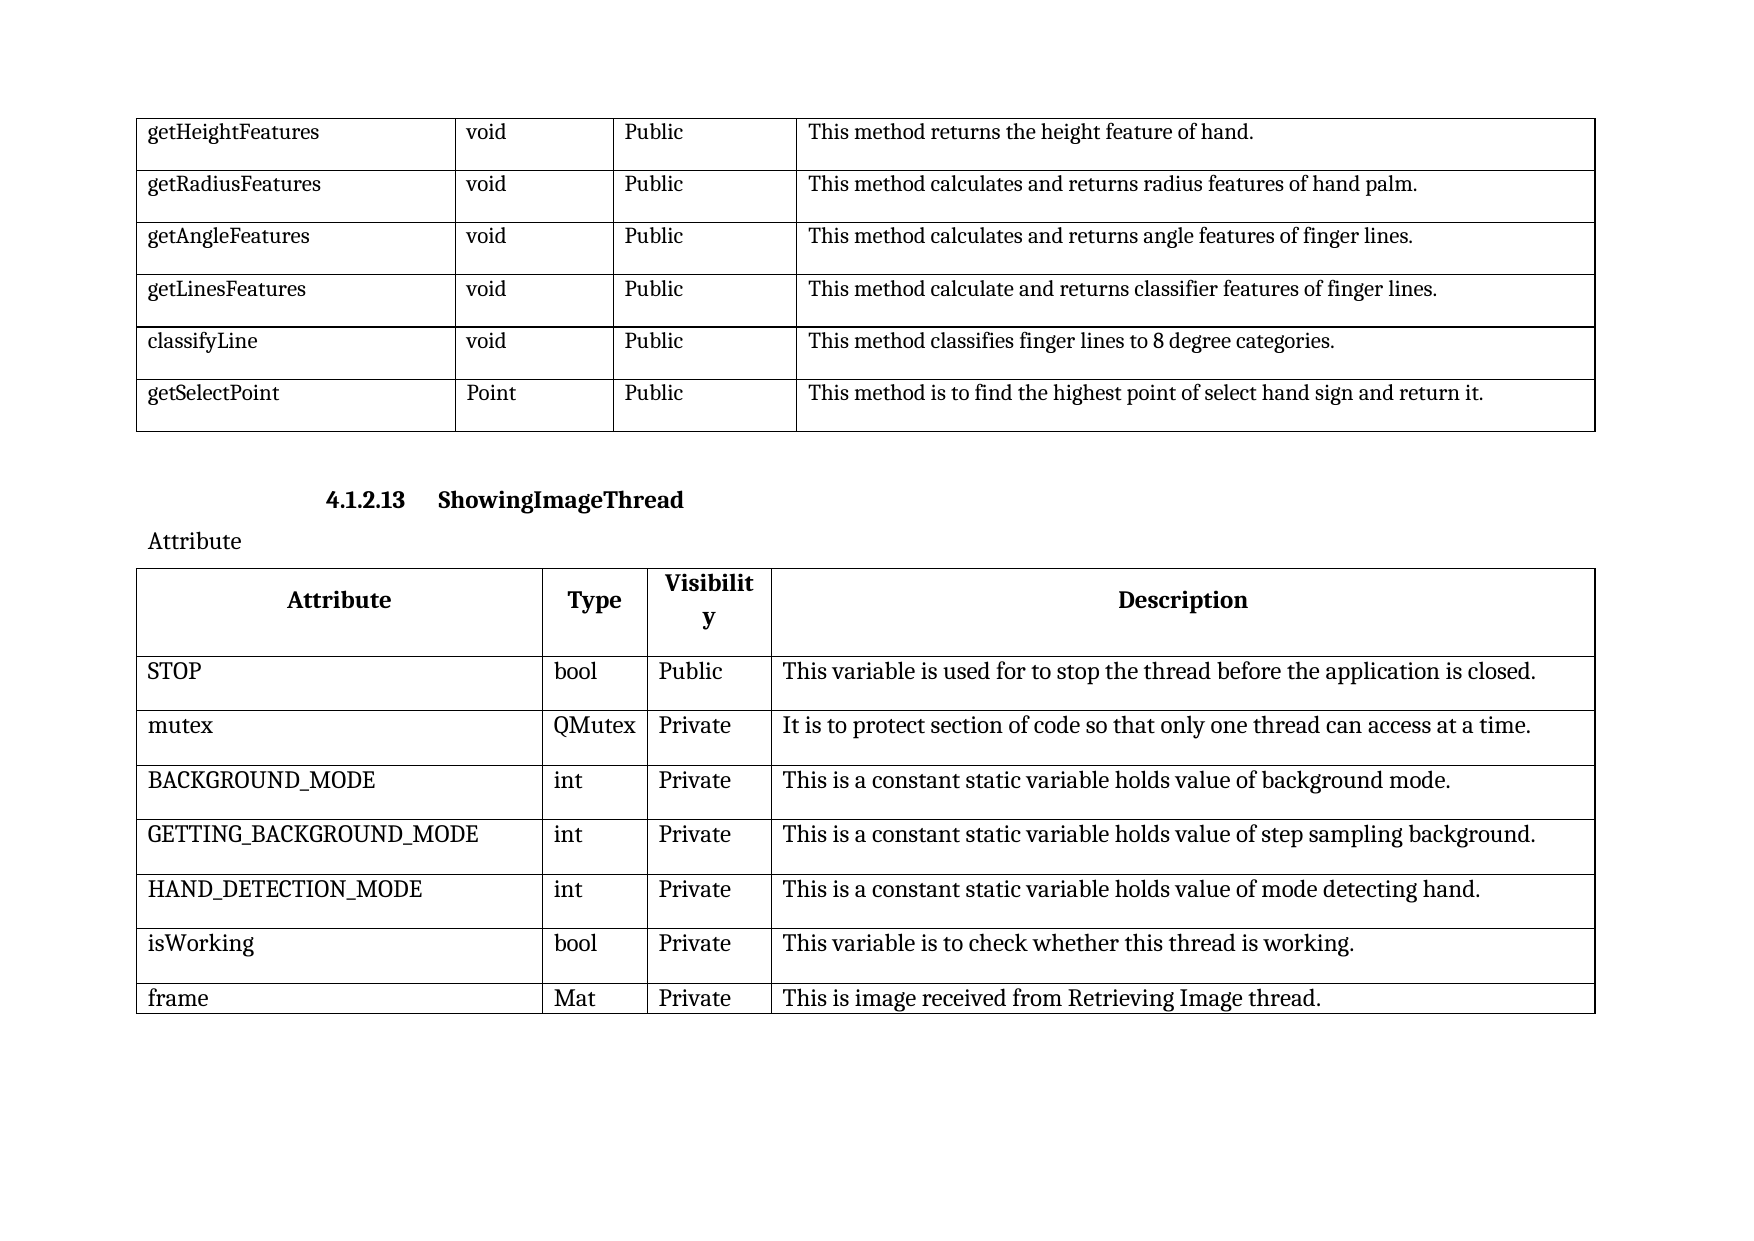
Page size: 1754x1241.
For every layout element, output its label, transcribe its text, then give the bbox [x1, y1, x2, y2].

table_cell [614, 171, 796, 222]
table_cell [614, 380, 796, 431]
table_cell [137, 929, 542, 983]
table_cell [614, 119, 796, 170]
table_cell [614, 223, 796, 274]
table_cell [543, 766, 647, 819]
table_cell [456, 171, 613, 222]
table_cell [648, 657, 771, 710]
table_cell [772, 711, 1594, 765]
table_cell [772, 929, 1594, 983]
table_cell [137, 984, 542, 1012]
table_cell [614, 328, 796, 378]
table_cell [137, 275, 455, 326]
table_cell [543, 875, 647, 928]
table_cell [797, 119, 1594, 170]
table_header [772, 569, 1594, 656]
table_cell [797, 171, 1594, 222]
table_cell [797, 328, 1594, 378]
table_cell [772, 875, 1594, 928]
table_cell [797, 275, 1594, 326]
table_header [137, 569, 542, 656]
subtitle ShowingImageThread [326, 486, 1606, 514]
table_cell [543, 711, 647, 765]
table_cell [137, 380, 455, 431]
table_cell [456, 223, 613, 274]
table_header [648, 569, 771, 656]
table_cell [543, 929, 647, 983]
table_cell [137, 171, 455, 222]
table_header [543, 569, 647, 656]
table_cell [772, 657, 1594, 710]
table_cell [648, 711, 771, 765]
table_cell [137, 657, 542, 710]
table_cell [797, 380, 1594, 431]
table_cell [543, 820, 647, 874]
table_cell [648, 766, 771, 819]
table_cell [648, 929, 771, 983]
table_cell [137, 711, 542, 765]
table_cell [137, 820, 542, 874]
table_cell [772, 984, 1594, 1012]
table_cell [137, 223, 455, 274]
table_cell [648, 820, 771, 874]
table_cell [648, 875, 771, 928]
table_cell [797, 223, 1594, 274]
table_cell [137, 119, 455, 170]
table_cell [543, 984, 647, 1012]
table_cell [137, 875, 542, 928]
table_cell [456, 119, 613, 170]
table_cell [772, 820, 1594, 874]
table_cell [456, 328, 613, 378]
subtitle Attribute [148, 527, 1606, 556]
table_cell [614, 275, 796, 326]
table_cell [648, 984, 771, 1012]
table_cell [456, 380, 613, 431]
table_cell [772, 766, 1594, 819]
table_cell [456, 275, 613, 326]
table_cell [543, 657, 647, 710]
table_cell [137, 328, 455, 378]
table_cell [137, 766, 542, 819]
